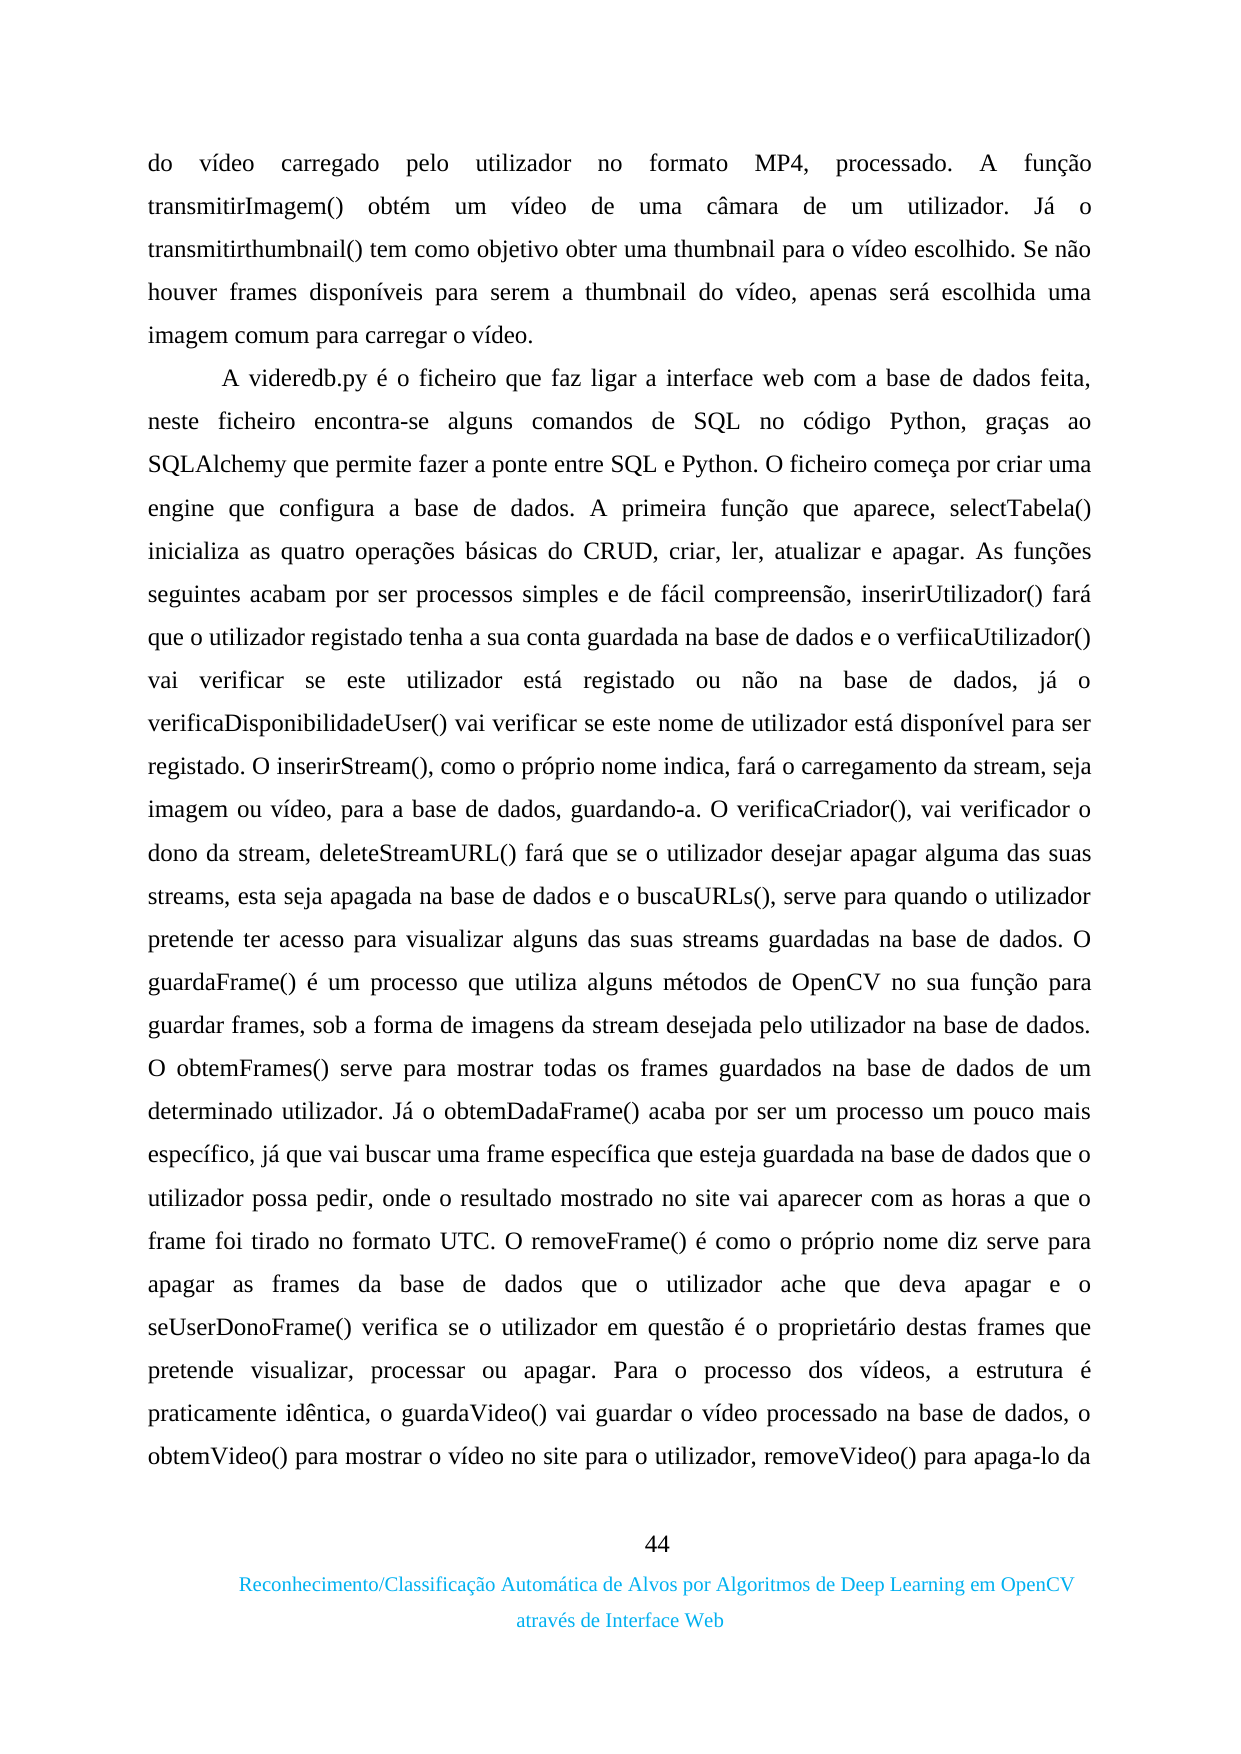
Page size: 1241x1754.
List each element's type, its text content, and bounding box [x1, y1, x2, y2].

picture [281, 1581, 288, 1589]
picture [629, 1580, 636, 1589]
picture [378, 1577, 384, 1591]
picture [717, 1580, 724, 1589]
picture [502, 1580, 509, 1589]
picture [1035, 1581, 1042, 1589]
